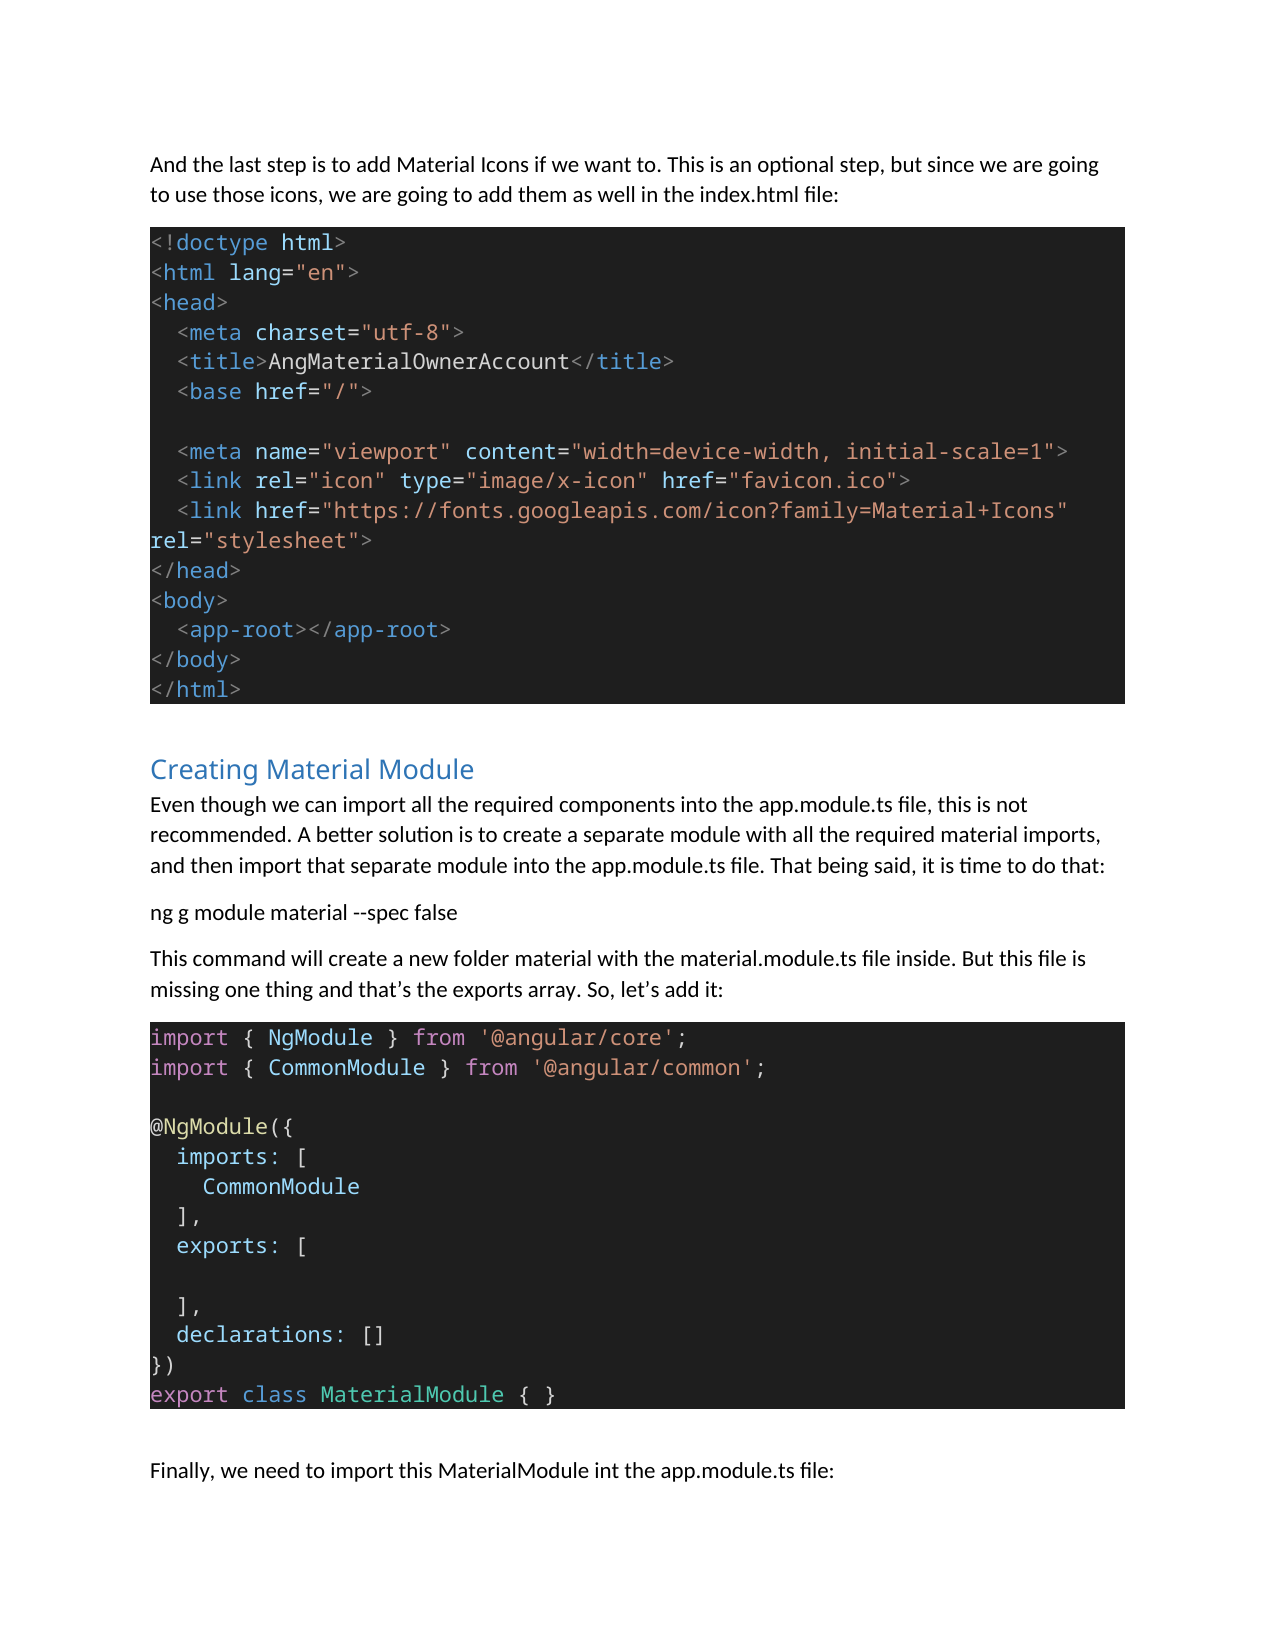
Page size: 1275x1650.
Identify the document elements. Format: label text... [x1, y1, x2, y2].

text imports: [ [150, 1141, 1125, 1171]
text <meta charset="utf-8"> [150, 316, 1125, 346]
text <link href="https://fonts.googleapis.com/icon?family=Material+Icons" rel="stylesheet"> [150, 495, 1125, 555]
text <meta name="viewport" content="width=device-width, initial-scale=1"> [150, 436, 1125, 465]
text <body> [150, 584, 1125, 614]
text This command will create a new folder material with the material.module.ts file inside. But this file is missing one thing and that’s the exports array. So, let’s add it: [150, 944, 1125, 1003]
text </body> [150, 644, 1125, 674]
text And the last step is to add Material Icons if we want to. This is an optional step, but since we are going to use those icons, we are going to add them as well in the index.html file: [150, 150, 1125, 208]
text </html> [150, 674, 1125, 704]
text ], [150, 1200, 1125, 1230]
text declarations: [] [150, 1319, 1125, 1349]
text @NgModule({ [150, 1111, 1125, 1141]
subtitle Creating Material Module [150, 751, 1125, 787]
text export class MaterialModule { } [150, 1379, 1125, 1409]
text </head> [150, 555, 1125, 584]
text <head> [150, 287, 1125, 316]
text exports: [ [150, 1230, 1125, 1260]
text CommonModule [150, 1171, 1125, 1200]
text Even though we can import all the required components into the app.module.ts file, this is not recommended. A better solution is to create a separate module with all the required material imports, and then import that separate module into the app.module.ts file. That being said, it is time to do that: [150, 790, 1125, 879]
text <base href="/"> [150, 376, 1125, 406]
text Finally, we need to import this MaterialModule int the app.module.ts file: [150, 1456, 1125, 1484]
text ], [150, 1290, 1125, 1319]
text ng g module material --spec false [150, 898, 1125, 926]
text <title>AngMaterialOwnerAccount</title> [150, 346, 1125, 376]
text <!doctype html> [150, 227, 1125, 257]
text <app-root></app-root> [150, 614, 1125, 644]
text import { NgModule } from '@angular/core'; [150, 1022, 1125, 1051]
text <link rel="icon" type="image/x-icon" href="favicon.ico"> [150, 465, 1125, 495]
text <html lang="en"> [150, 257, 1125, 287]
text }) [150, 1349, 1125, 1379]
text import { CommonModule } from '@angular/common'; [150, 1051, 1125, 1081]
